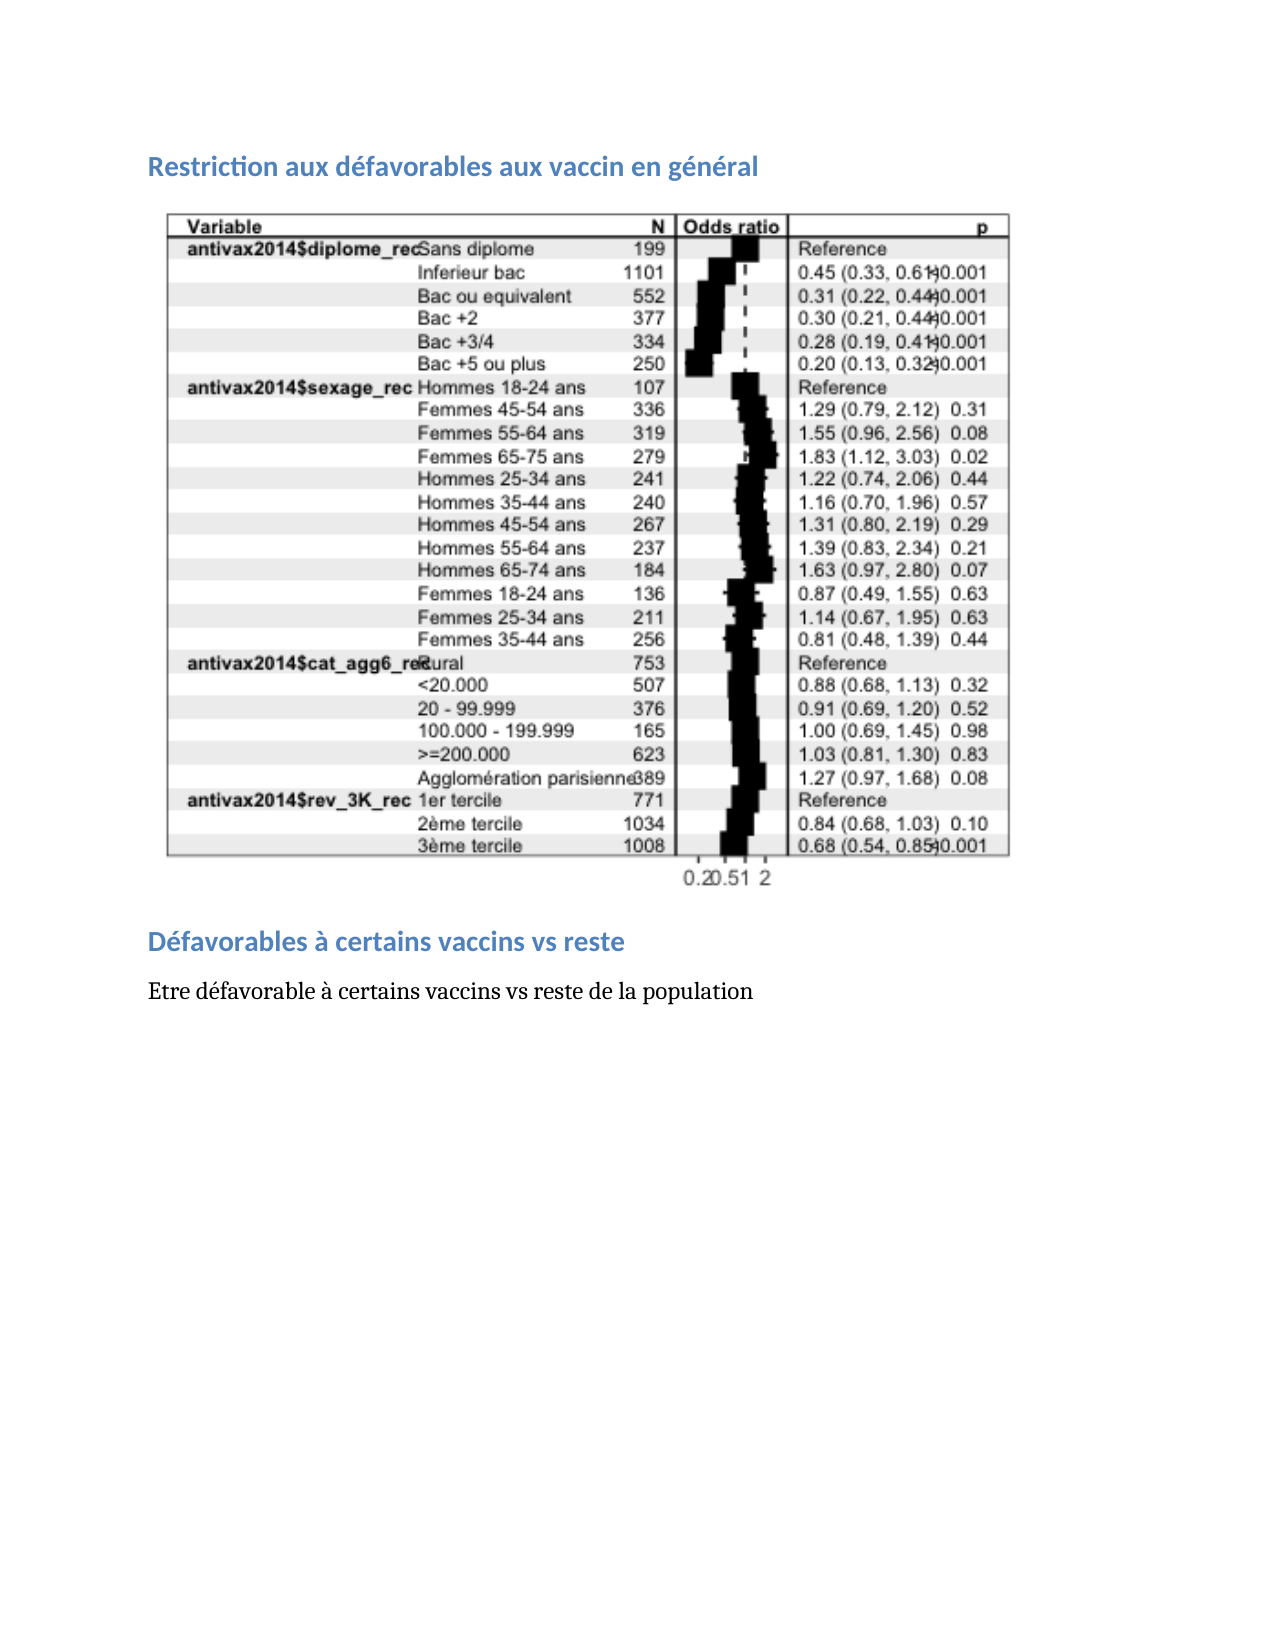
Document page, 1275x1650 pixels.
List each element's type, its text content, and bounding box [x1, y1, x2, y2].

text Etre défavorable à certains vaccins vs reste de la population [148, 977, 1127, 1006]
subtitle Défavorables à certains vaccins vs reste [148, 923, 1127, 958]
subtitle Restriction aux défavorables aux vaccin en général [148, 148, 1127, 183]
picture [147, 202, 1023, 902]
